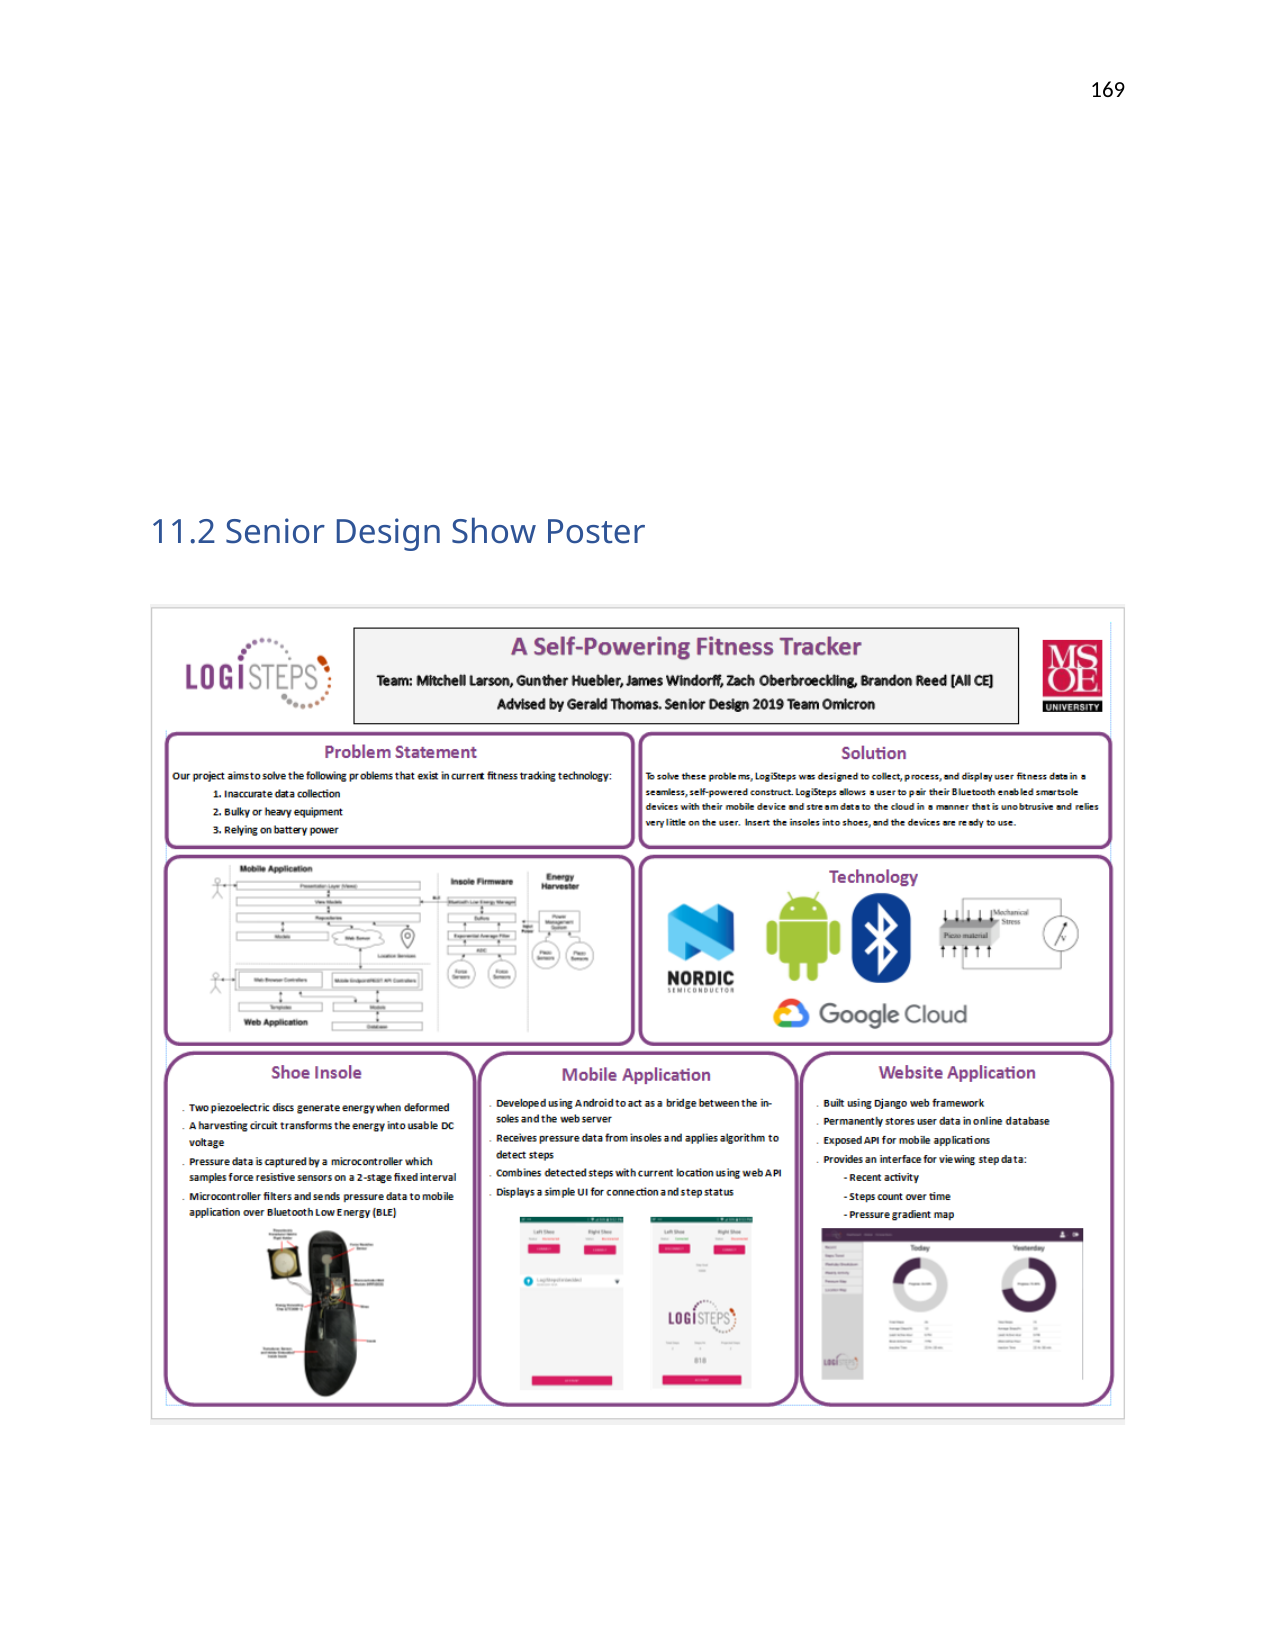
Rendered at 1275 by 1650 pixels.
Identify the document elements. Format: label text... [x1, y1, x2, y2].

picture [150, 604, 1125, 1425]
subtitle 11.2 Senior Design Show Poster [150, 508, 1125, 554]
